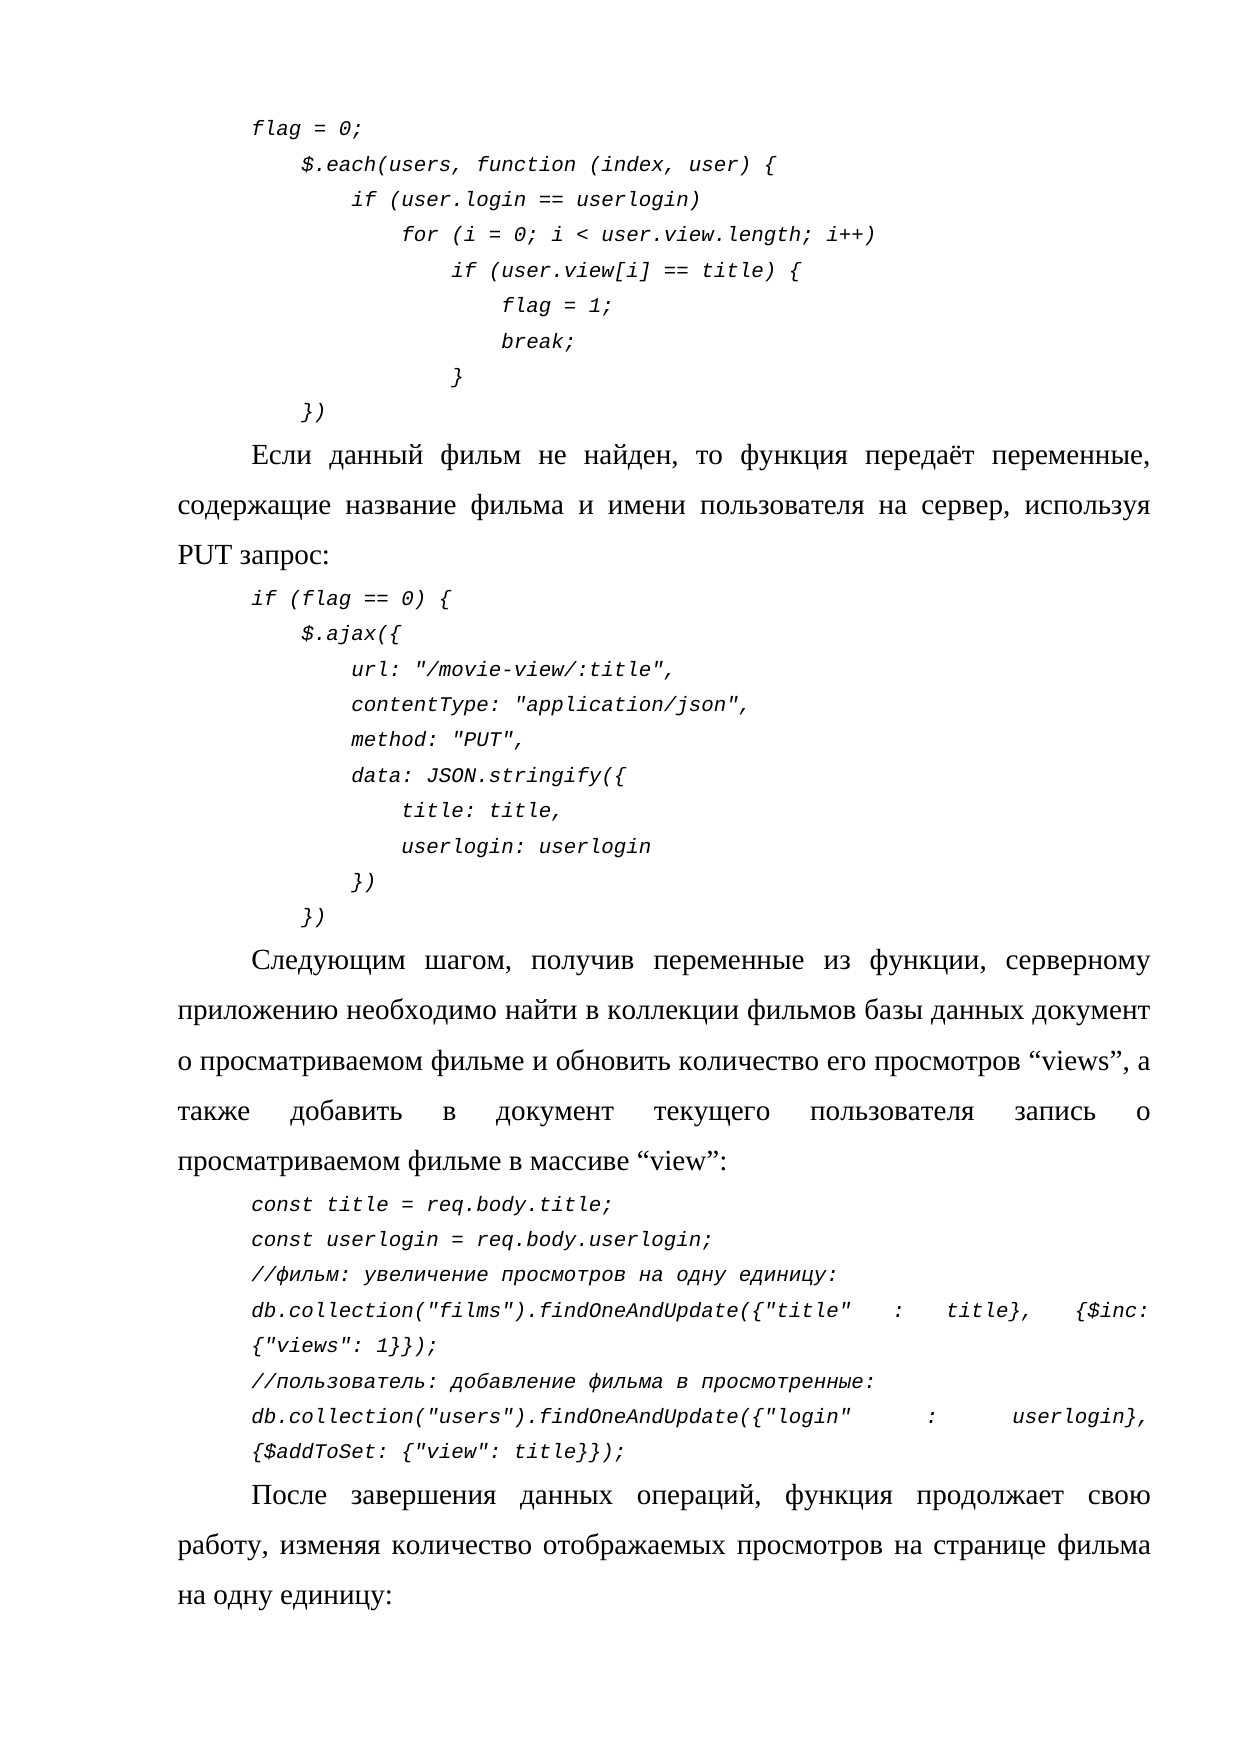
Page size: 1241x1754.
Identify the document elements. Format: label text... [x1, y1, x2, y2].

text flag = 1; [251, 295, 1152, 319]
text $.each(users, function (index, user) { [251, 153, 1152, 177]
text const title = req.body.title; [251, 1193, 1152, 1217]
text $.ajax({ [251, 623, 1152, 647]
text userlogin: userlogin [251, 836, 1152, 859]
text url: "/movie-view/:title", [251, 659, 1152, 682]
text db.collection("films").findOneAndUpdate({"title" : title}, {$inc: {"views": 1}}); [251, 1300, 1152, 1359]
text }) [251, 871, 1152, 895]
text После завершения данных операций, функция продолжает свою работу, изменяя количество отображаемых просмотров на странице фильма на одну единицу: [177, 1477, 1152, 1611]
text contentType: "application/json", [251, 694, 1152, 718]
text for (i = 0; i < user.view.length; i++) [251, 224, 1152, 248]
text Следующим шагом, получив переменные из функции, серверному приложению необходимо найти в коллекции фильмов базы данных документ о просматриваемом фильме и обновить количество его просмотров “views”, а также добавить в документ текущего пользователя запись о просматриваемом фильме в массиве “view”: [177, 942, 1152, 1177]
text } [251, 366, 1152, 390]
text }) [251, 401, 1152, 425]
text if (user.view[i] == title) { [251, 260, 1152, 283]
text //фильм: увеличение просмотров на одну единицу: [251, 1264, 1152, 1288]
text //пользователь: добавление фильма в просмотренные: [251, 1371, 1152, 1394]
text if (user.login == userlogin) [251, 189, 1152, 213]
text db.collection("users").findOneAndUpdate({"login" : userlogin}, {$addToSet: {"view": title}}); [251, 1406, 1152, 1465]
text method: "PUT", [251, 729, 1152, 753]
text break; [251, 331, 1152, 354]
text Если данный фильм не найден, то функция передаёт переменные, содержащие название фильма и имени пользователя на сервер, используя PUT запрос: [177, 437, 1152, 571]
text title: title, [251, 800, 1152, 824]
text if (flag == 0) { [251, 588, 1152, 611]
text const userlogin = req.body.userlogin; [251, 1229, 1152, 1253]
text }) [251, 907, 1152, 930]
text data: JSON.stringify({ [251, 765, 1152, 788]
text flag = 0; [251, 118, 1152, 142]
